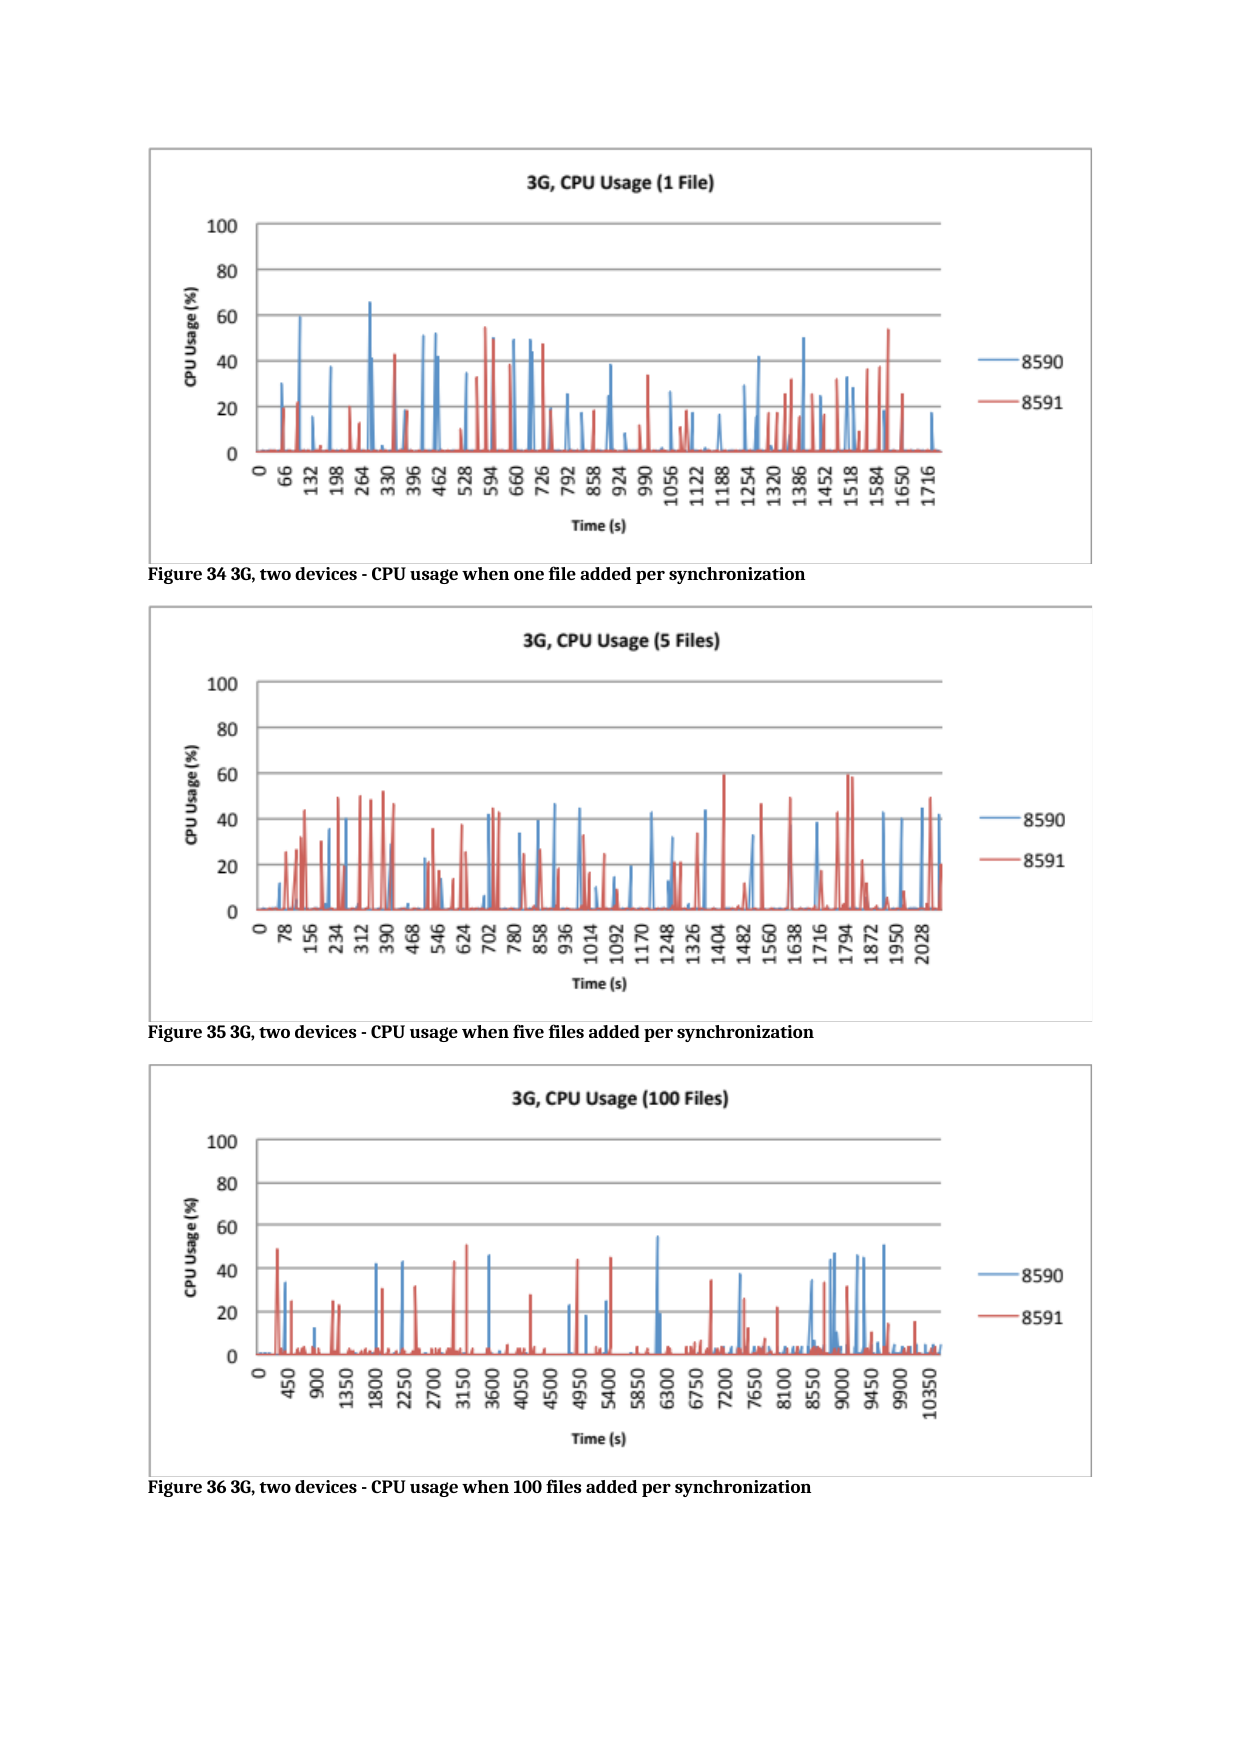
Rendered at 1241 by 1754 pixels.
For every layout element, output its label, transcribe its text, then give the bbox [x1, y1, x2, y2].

text Figure 35 3G, two devices - CPU usage when five files added per synchronization [148, 1022, 1092, 1043]
text Figure 34 3G, two devices - CPU usage when one file added per synchronization [148, 564, 1092, 585]
text Figure 36 3G, two devices - CPU usage when 100 files added per synchronization [148, 1477, 1092, 1498]
